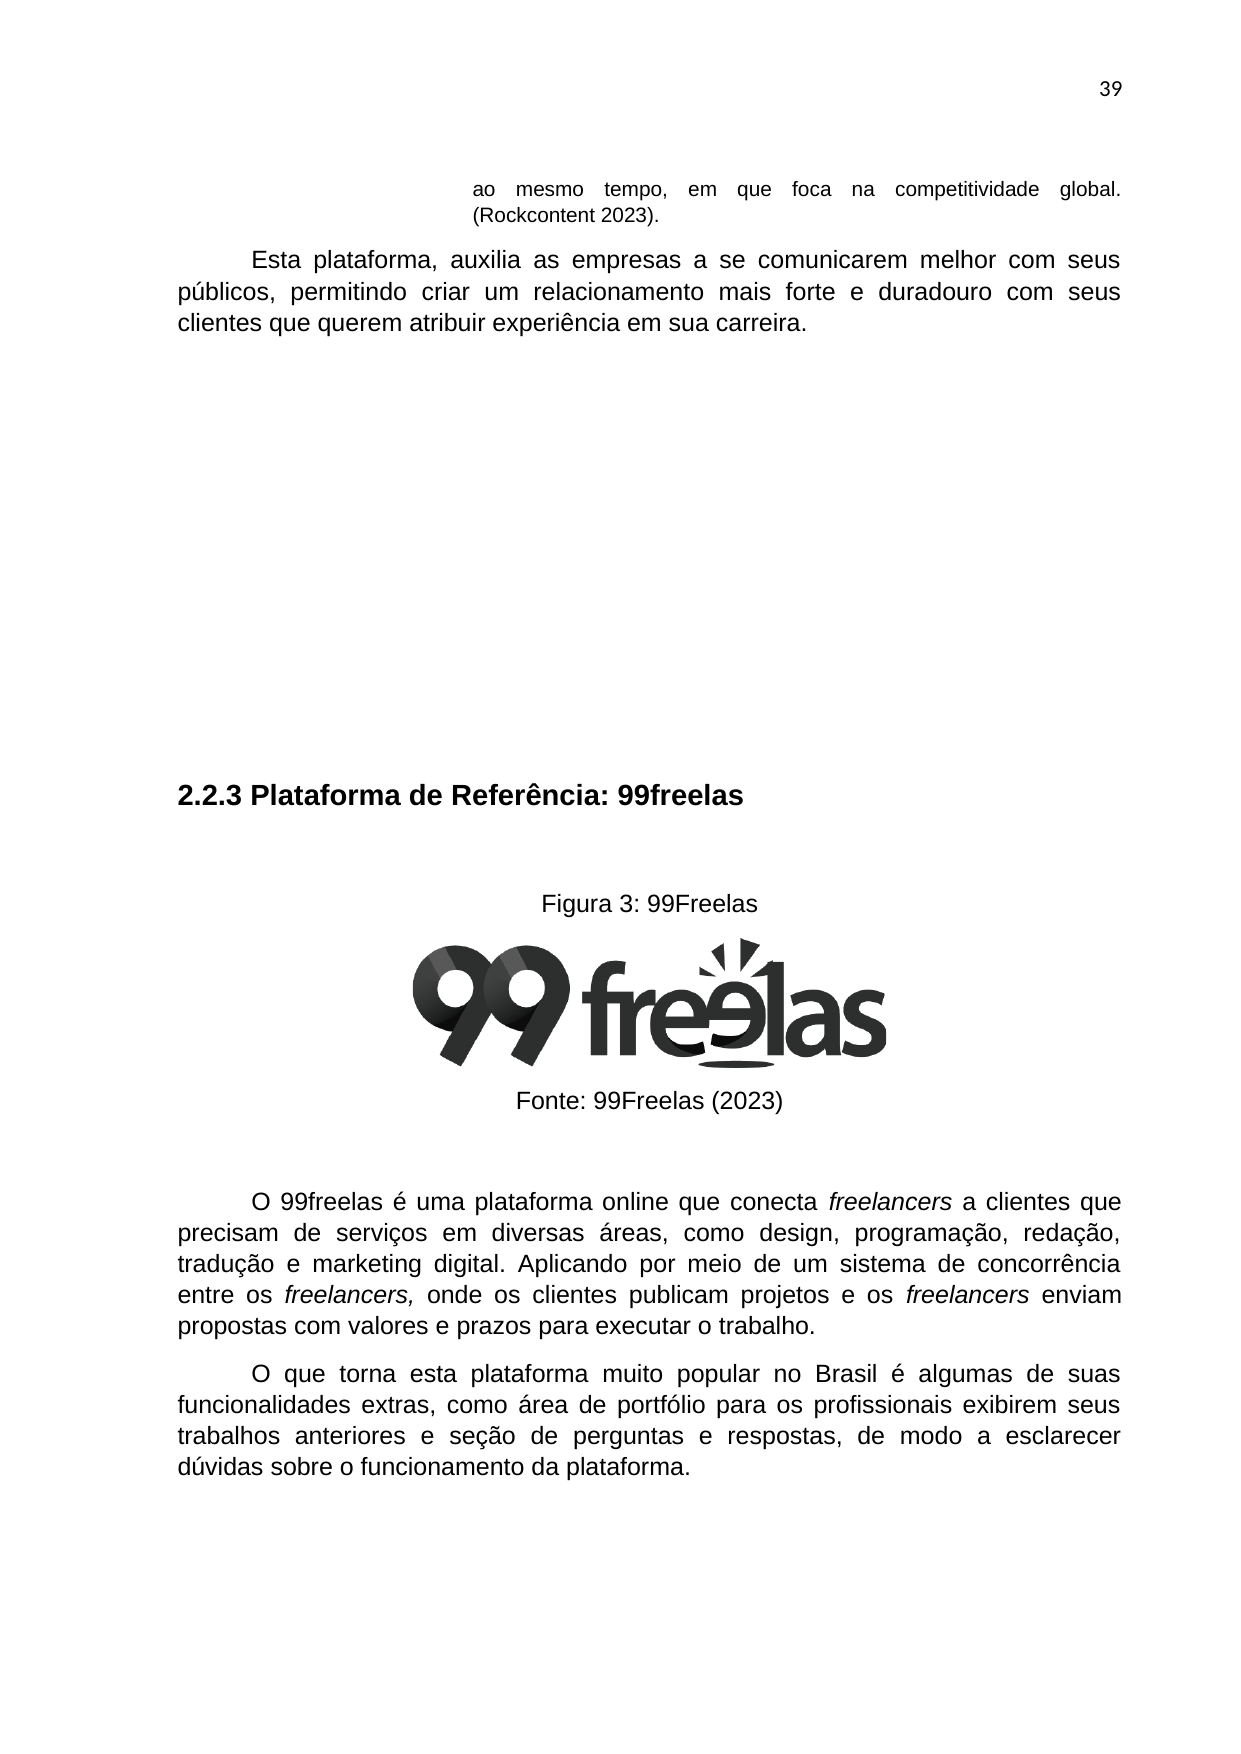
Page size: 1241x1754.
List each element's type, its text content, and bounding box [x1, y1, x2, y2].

text Figura 3: 99Freelas [177, 888, 1122, 917]
text Esta plataforma, auxilia as empresas a se comunicarem melhor com seus públicos, permitindo criar um relacionamento mais forte e duradouro com seus clientes que querem atribuir experiência em sua carreira. [177, 246, 1122, 336]
text Fonte: 99Freelas (2023) [177, 1086, 1122, 1115]
subtitle 2.2.3 Plataforma de Referência: 99freelas [177, 778, 1122, 811]
text O 99freelas é uma plataforma online que conecta freelancers a clientes que precisam de serviços em diversas áreas, como design, programação, redação, tradução e marketing digital. Aplicando por meio de um sistema de concorrência entre os freelancers, onde os clientes publicam projetos e os freelancers enviam propostas com valores e prazos para executar o trabalho. [177, 1187, 1122, 1340]
text O que torna esta plataforma muito popular no Brasil é algumas de suas funcionalidades extras, como área de portfólio para os profissionais exibirem seus trabalhos anteriores e seção de perguntas e respostas, de modo a esclarecer dúvidas sobre o funcionamento da plataforma. [177, 1359, 1122, 1481]
picture [412, 938, 887, 1068]
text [472, 177, 1122, 227]
